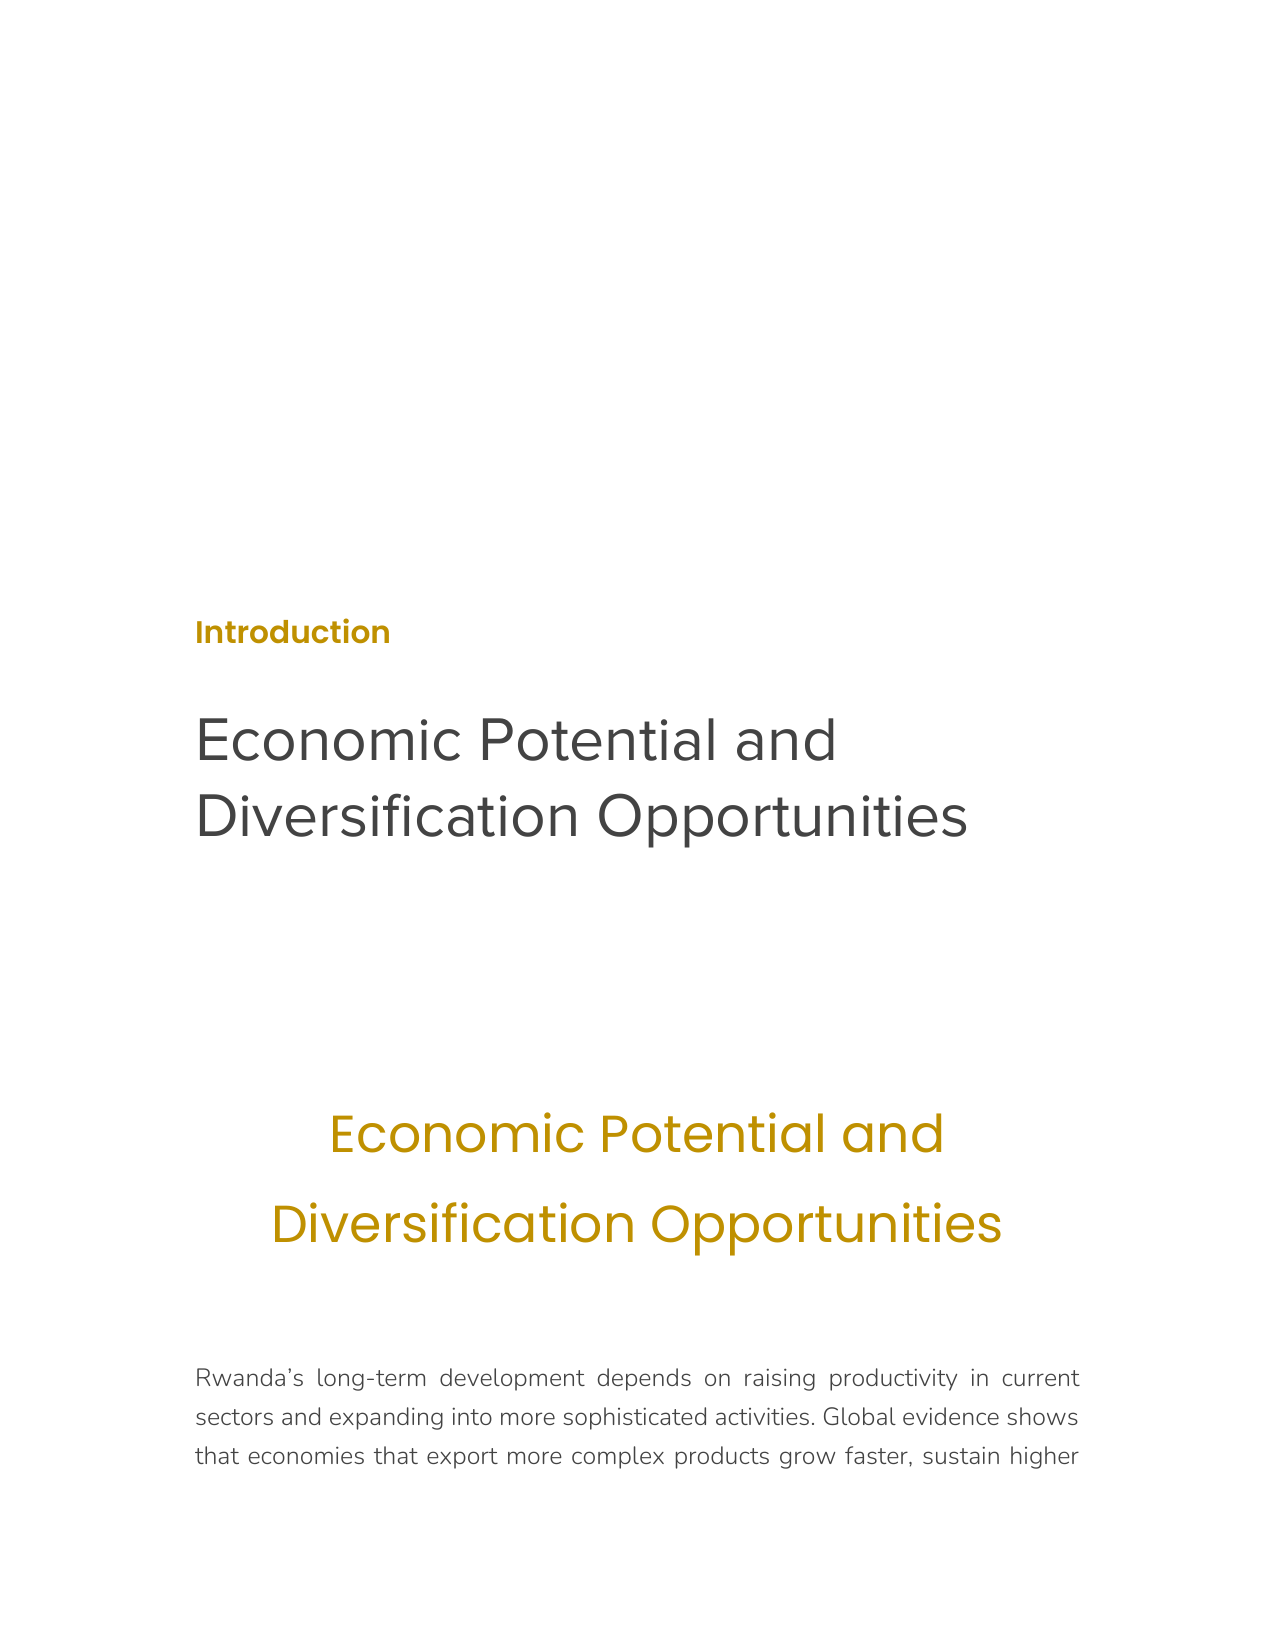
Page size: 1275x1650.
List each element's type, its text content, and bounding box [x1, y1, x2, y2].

subtitle Economic Potential and Diversification Opportunities [195, 1092, 1080, 1260]
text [195, 1361, 1080, 1473]
subtitle Introduction [195, 607, 1080, 654]
subtitle Economic Potential and Diversification Opportunities [195, 703, 1080, 855]
